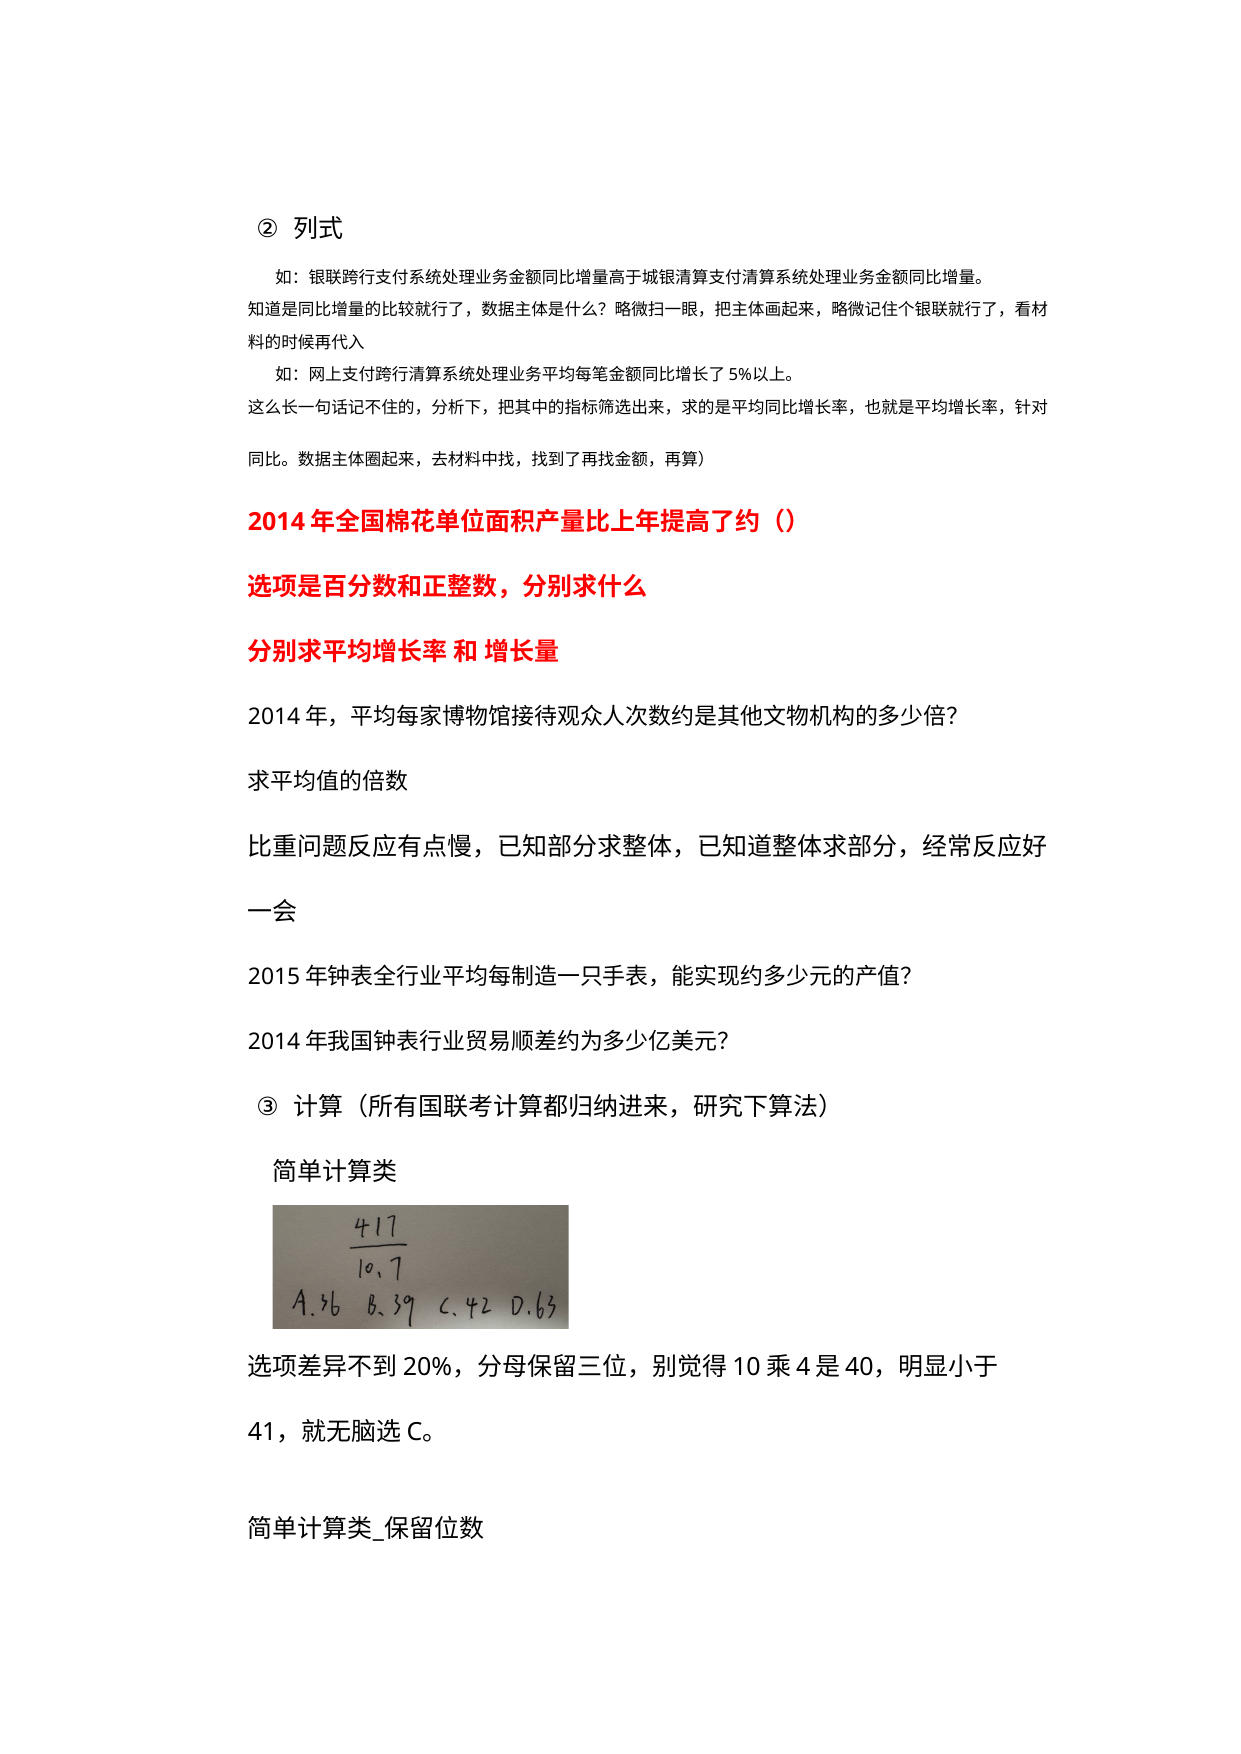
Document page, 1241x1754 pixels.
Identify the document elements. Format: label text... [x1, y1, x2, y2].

list 计算（所有国联考计算都归纳进来，研究下算法） [256, 1072, 1053, 1137]
list 如：网上支付跨行清算系统处理业务平均每笔金额同比增长了5%以上。 [248, 357, 1053, 389]
list 2014年，平均每家博物馆接待观众人次数约是其他文物机构的多少倍？ [248, 682, 1053, 747]
list 2014年全国棉花单位面积产量比上年提高了约（） [248, 487, 1053, 552]
list 2015年钟表全行业平均每制造一只手表，能实现约多少元的产值？ [248, 942, 1053, 1007]
list 如：银联跨行支付系统处理业务金额同比增量高于城银清算支付清算系统处理业务金额同比增量。 [248, 259, 1053, 292]
list 这么长一句话记不住的，分析下，把其中的指标筛选出来，求的是平均同比增长率，也就是平均增长率，针对同比。数据主体圈起来，去材料中找，找到了再找金额，再算） [248, 389, 1053, 487]
list 2014年我国钟表行业贸易顺差约为多少亿美元？ [248, 1007, 1053, 1072]
list 求平均值的倍数 [248, 747, 1053, 812]
list 列式 [256, 194, 1053, 259]
list 知道是同比增量的比较就行了，数据主体是什么？略微扫一眼，把主体画起来，略微记住个银联就行了，看材料的时候再代入 [248, 292, 1053, 357]
list 比重问题反应有点慢，已知部分求整体，已知道整体求部分，经常反应好一会 [248, 812, 1053, 942]
list 选项是百分数和正整数，分别求什么 [248, 552, 1053, 617]
list 分别求平均增长率 和 增长量 [248, 617, 1053, 682]
list 简单计算类 [248, 1137, 1053, 1202]
list 简单计算类_保留位数 [248, 1494, 1053, 1559]
list 选项差异不到20%，分母保留三位，别觉得10乘4是40，明显小于41，就无脑选C。 [248, 1332, 1053, 1462]
picture [272, 1205, 569, 1329]
